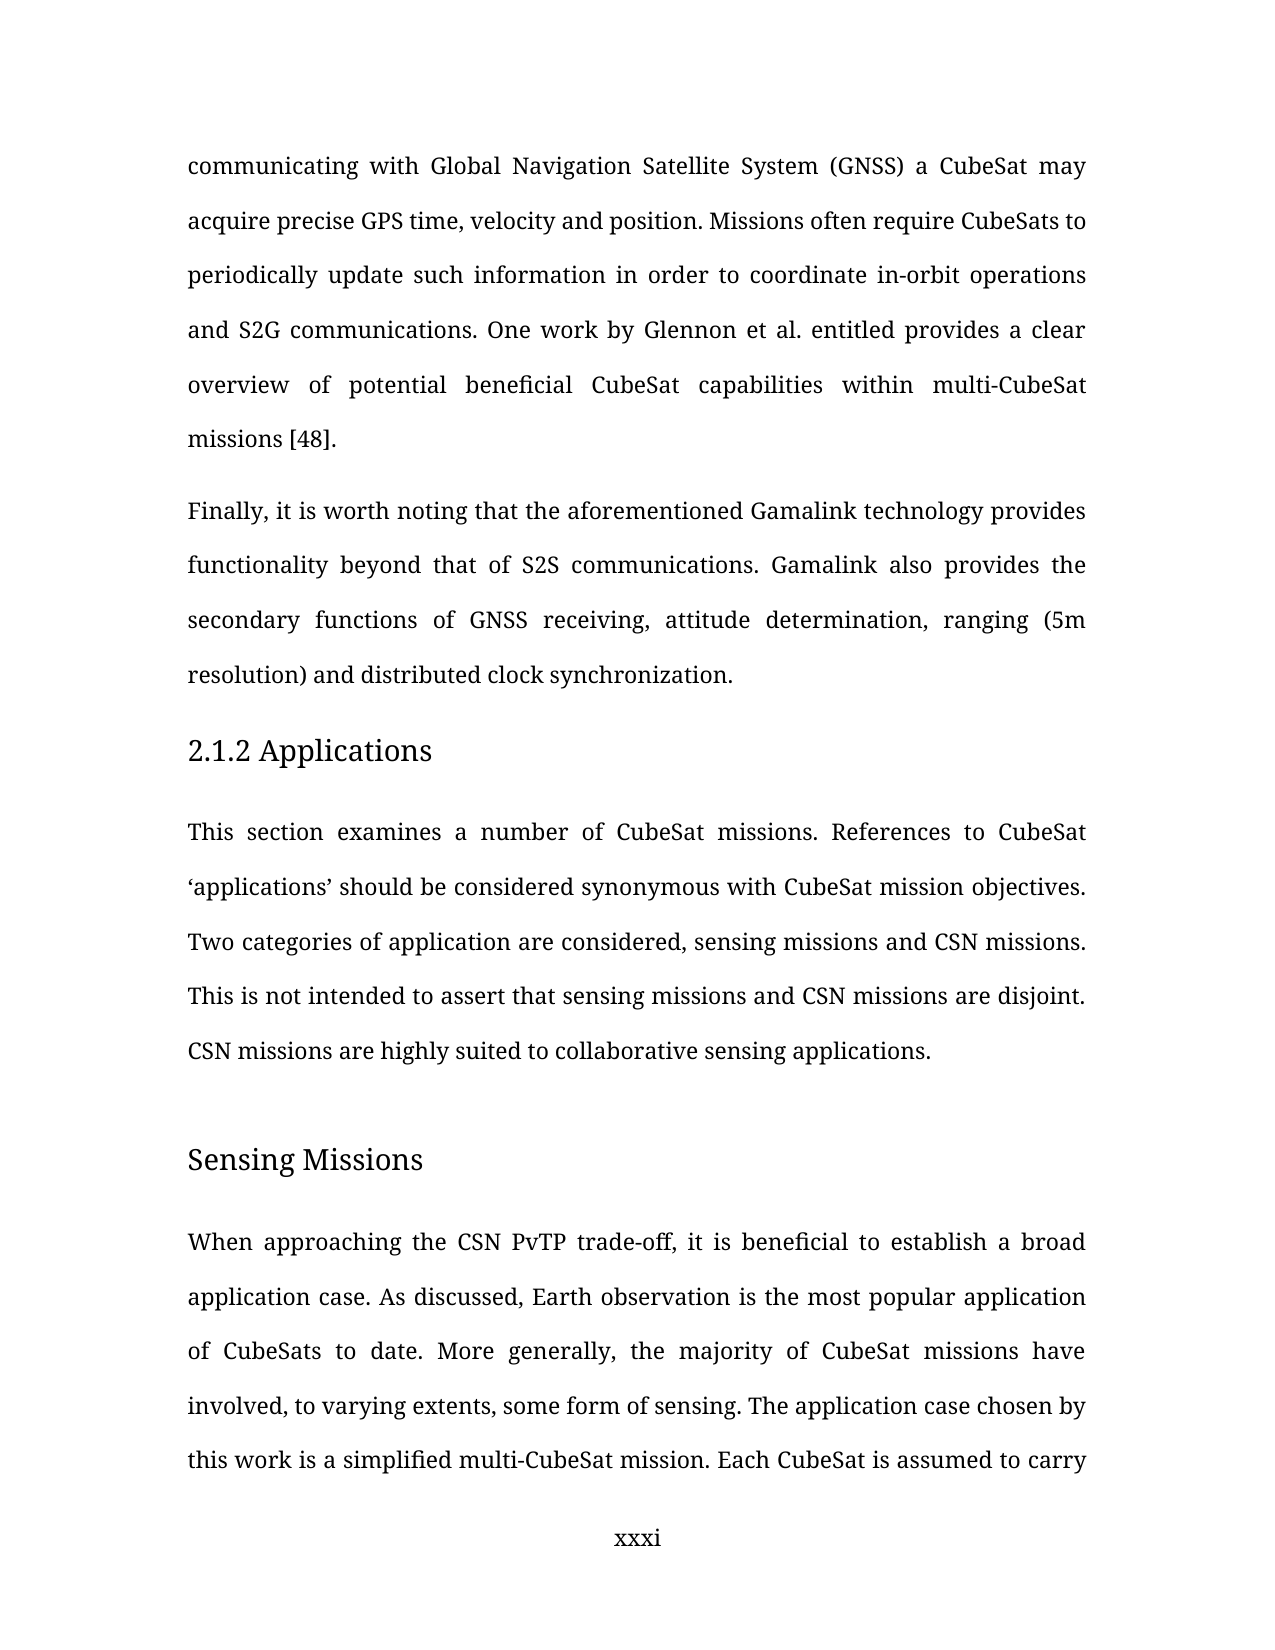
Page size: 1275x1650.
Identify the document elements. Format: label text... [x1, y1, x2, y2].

text Finally, it is worth noting that the aforementioned Gamalink technology provides functionality beyond that of S2S communications. Gamalink also provides the secondary functions of GNSS receiving, attitude determination, ranging (5m resolution) and distributed clock synchronization. [187, 495, 1087, 690]
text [187, 1226, 1087, 1476]
subtitle Sensing Missions [187, 1140, 1087, 1179]
text This section examines a number of CubeSat missions. References to CubeSat ‘applications’ should be considered synonymous with CubeSat mission objectives. Two categories of application are considered, sensing missions and CSN missions. This is not intended to assert that sensing missions and CSN missions are disjoint. CSN missions are highly suited to collaborative sensing applications. [187, 816, 1087, 1066]
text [187, 150, 1087, 455]
subtitle Applications [187, 730, 1087, 770]
